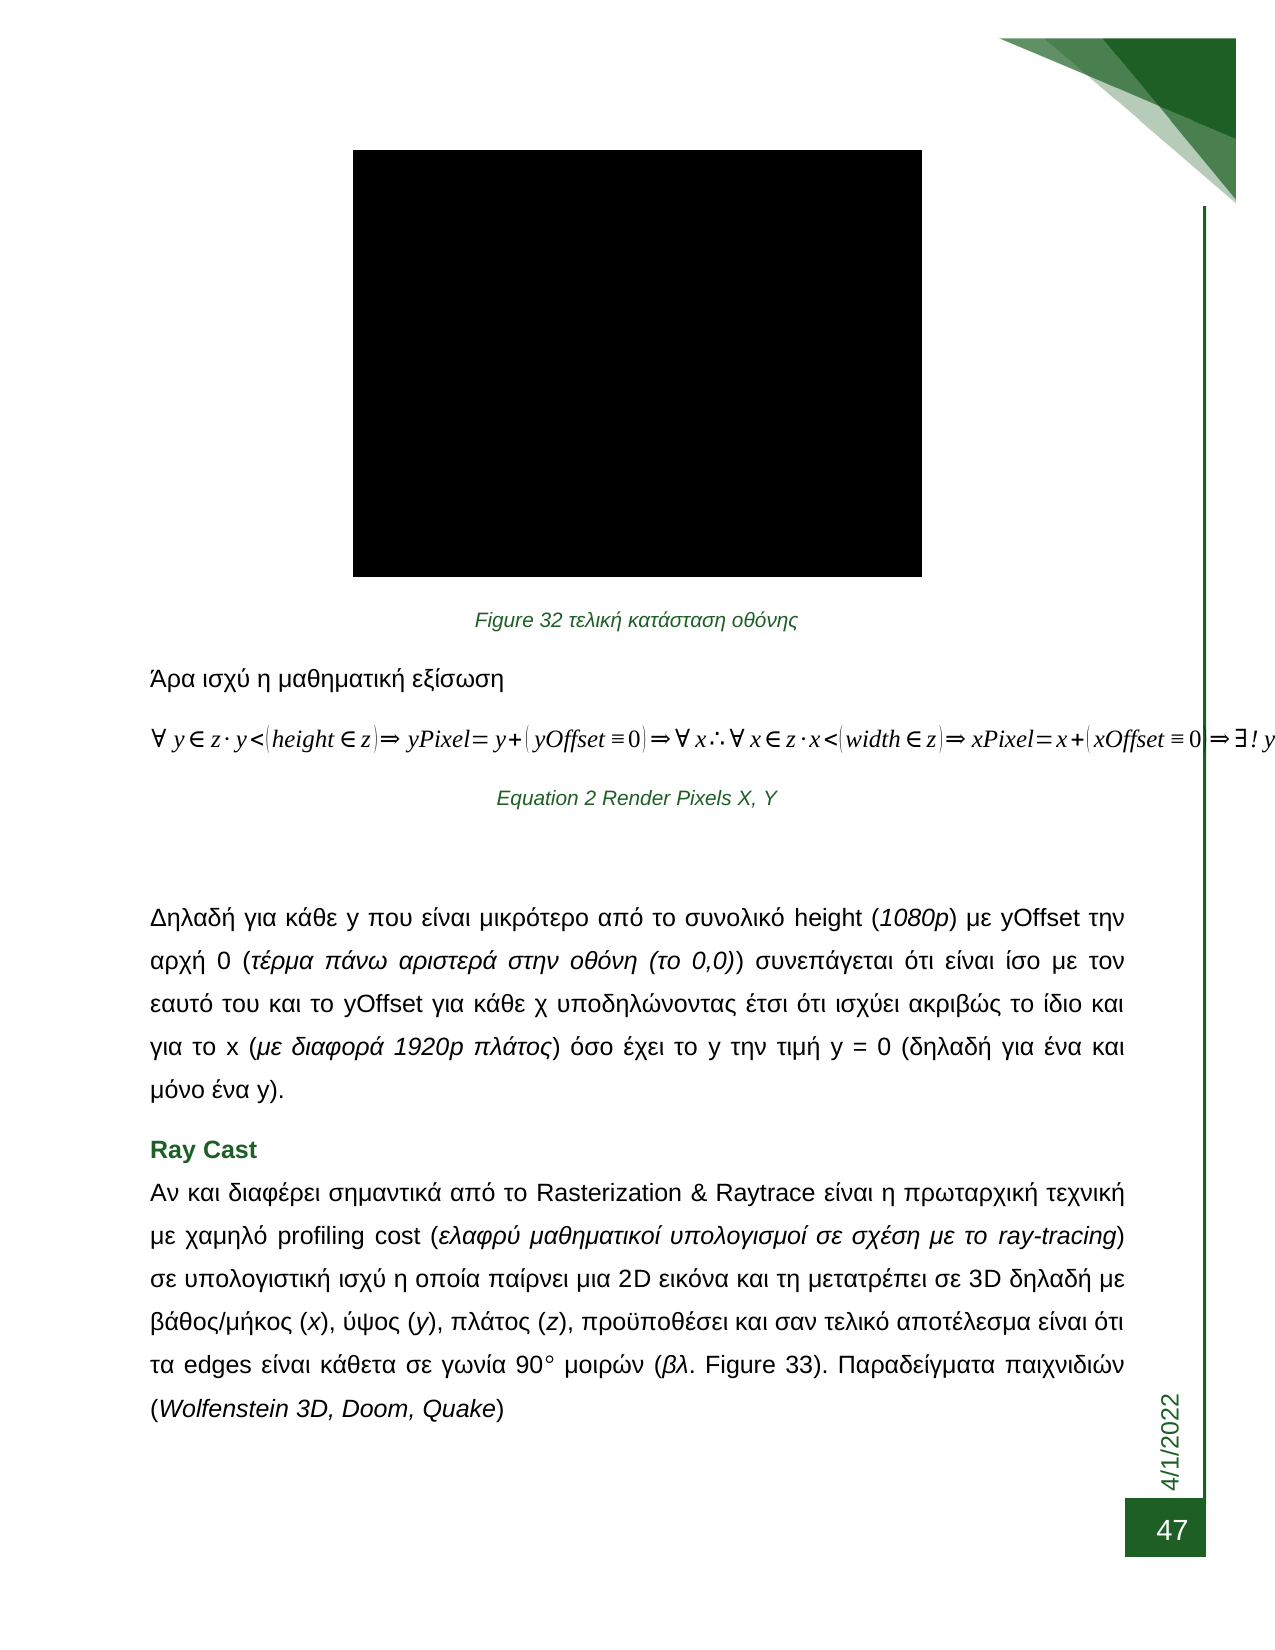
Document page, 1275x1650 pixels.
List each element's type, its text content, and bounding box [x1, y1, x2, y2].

picture [997, 38, 1236, 204]
picture [353, 150, 922, 577]
text Αν και διαφέρει σημαντικά από το Rasterization & Raytrace είναι η πρωταρχική τεχνική με χαμηλό profiling cost (ελαφρύ μαθηματικοί υπολογισμοί σε σχέση με το ray-tracing) σε υπολογιστική ισχύ η οποία παίρνει μια 2D εικόνα και τη μετατρέπει σε 3D δηλαδή με βάθος/μήκος (x), ύψος (y), πλάτος (z), προϋποθέσει και σαν τελικό αποτέλεσμα είναι ότι τα edges είναι κάθετα σε γωνία 90 μοιρών (βλ. Figure 33). Παραδείγματα παιχνιδιών (Wolfenstein 3D, Doom, Quake) [150, 1178, 1125, 1422]
subtitle Ray Cast [150, 1135, 1125, 1163]
text Figure 33 τελική κατάσταση οθόνης [150, 608, 1125, 632]
text Δηλαδή για κάθε y που είναι μικρότερο από το συνολικό height (1080p) με yOffset την αρχή 0 (τέρμα πάνω αριστερά στην οθόνη (το 0,0)) συνεπάγεται ότι είναι ίσο με τον εαυτό του και το yOffset για κάθε χ υποδηλώνοντας έτσι ότι ισχύει ακριβώς το ίδιο και για το x (με διαφορά 1920p πλάτος) όσο έχει το y την τιμή y = 0 (δηλαδή για ένα και μόνο ένα y). [150, 902, 1125, 1104]
text Equation 2 Render Pixels X, Y [150, 786, 1125, 810]
text Άρα ισχύ η μαθηματική εξίσωση [150, 664, 1125, 693]
